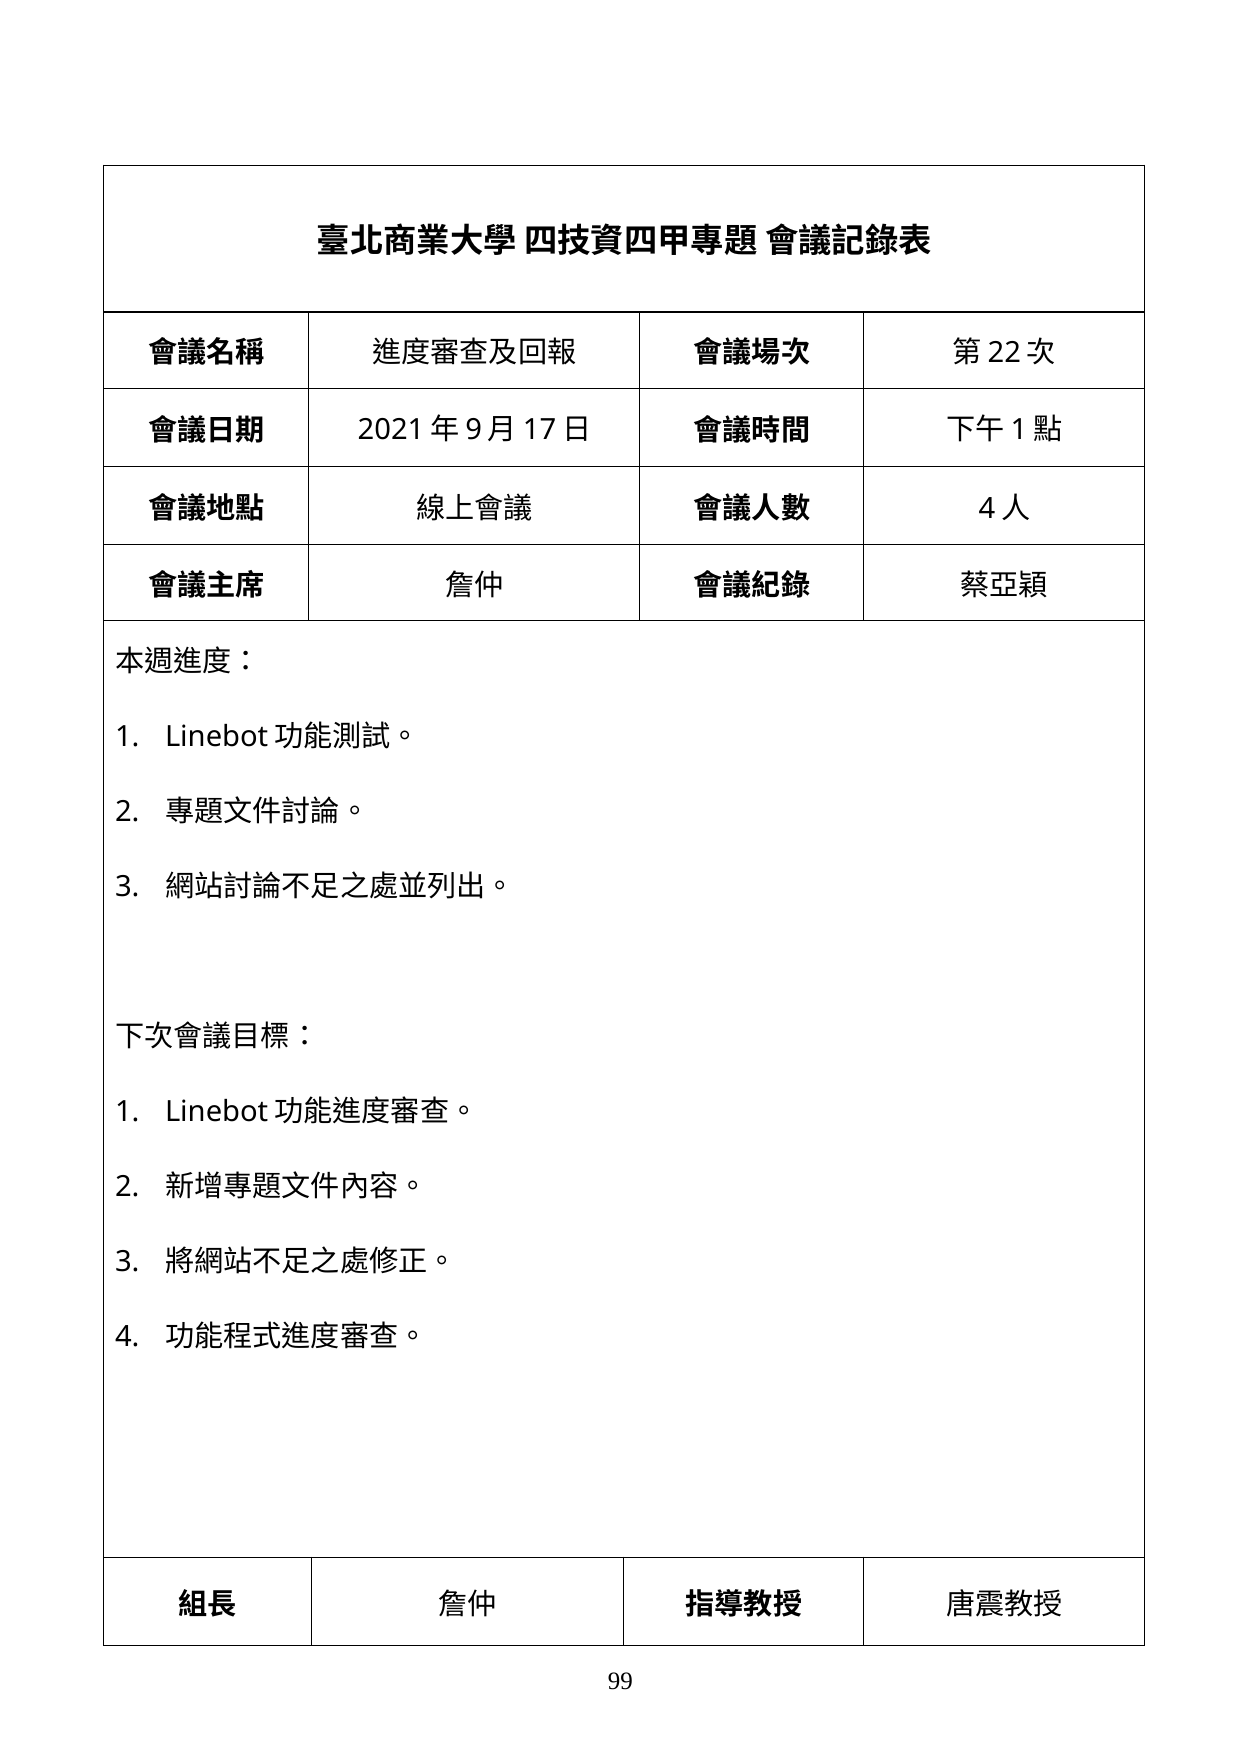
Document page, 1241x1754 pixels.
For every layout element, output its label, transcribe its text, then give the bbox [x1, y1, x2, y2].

table_cell 2021年9月17日 [309, 389, 639, 466]
table_cell 詹仲 [312, 1558, 623, 1645]
table_cell 唐震教授 [864, 1558, 1144, 1645]
table_cell 會議日期 [104, 389, 308, 466]
table_cell 指導教授 [624, 1558, 863, 1645]
table_cell 組長 [104, 1558, 311, 1645]
table_cell 第22次 [864, 313, 1144, 387]
table_cell 線上會議 [309, 467, 639, 544]
table_cell 下午1點 [864, 389, 1144, 466]
table_cell 會議場次 [640, 313, 863, 387]
table_cell 4人 [864, 467, 1144, 544]
table_cell 詹仲 [309, 545, 639, 620]
table_cell 會議人數 [640, 467, 863, 544]
table_cell 本週進度： Linebot功能測試。 專題文件討論。 網站討論不足之處並列出。 下次會議目標： Linebot功能進度審查。 新增專題文件內容。 將網站不足之處修正。 功能程式進度審查。 [104, 621, 1144, 1557]
table_cell 會議名稱 [104, 313, 308, 387]
table_cell 會議紀錄 [640, 545, 863, 620]
table_cell 會議時間 [640, 389, 863, 466]
table_header 臺北商業大學 四技資四甲專題 會議記錄表 [104, 166, 1144, 311]
table_cell 會議地點 [104, 467, 308, 544]
table_cell 進度審查及回報 [309, 313, 639, 387]
table_cell 會議主席 [104, 545, 308, 620]
table_cell 蔡亞穎 [864, 545, 1144, 620]
